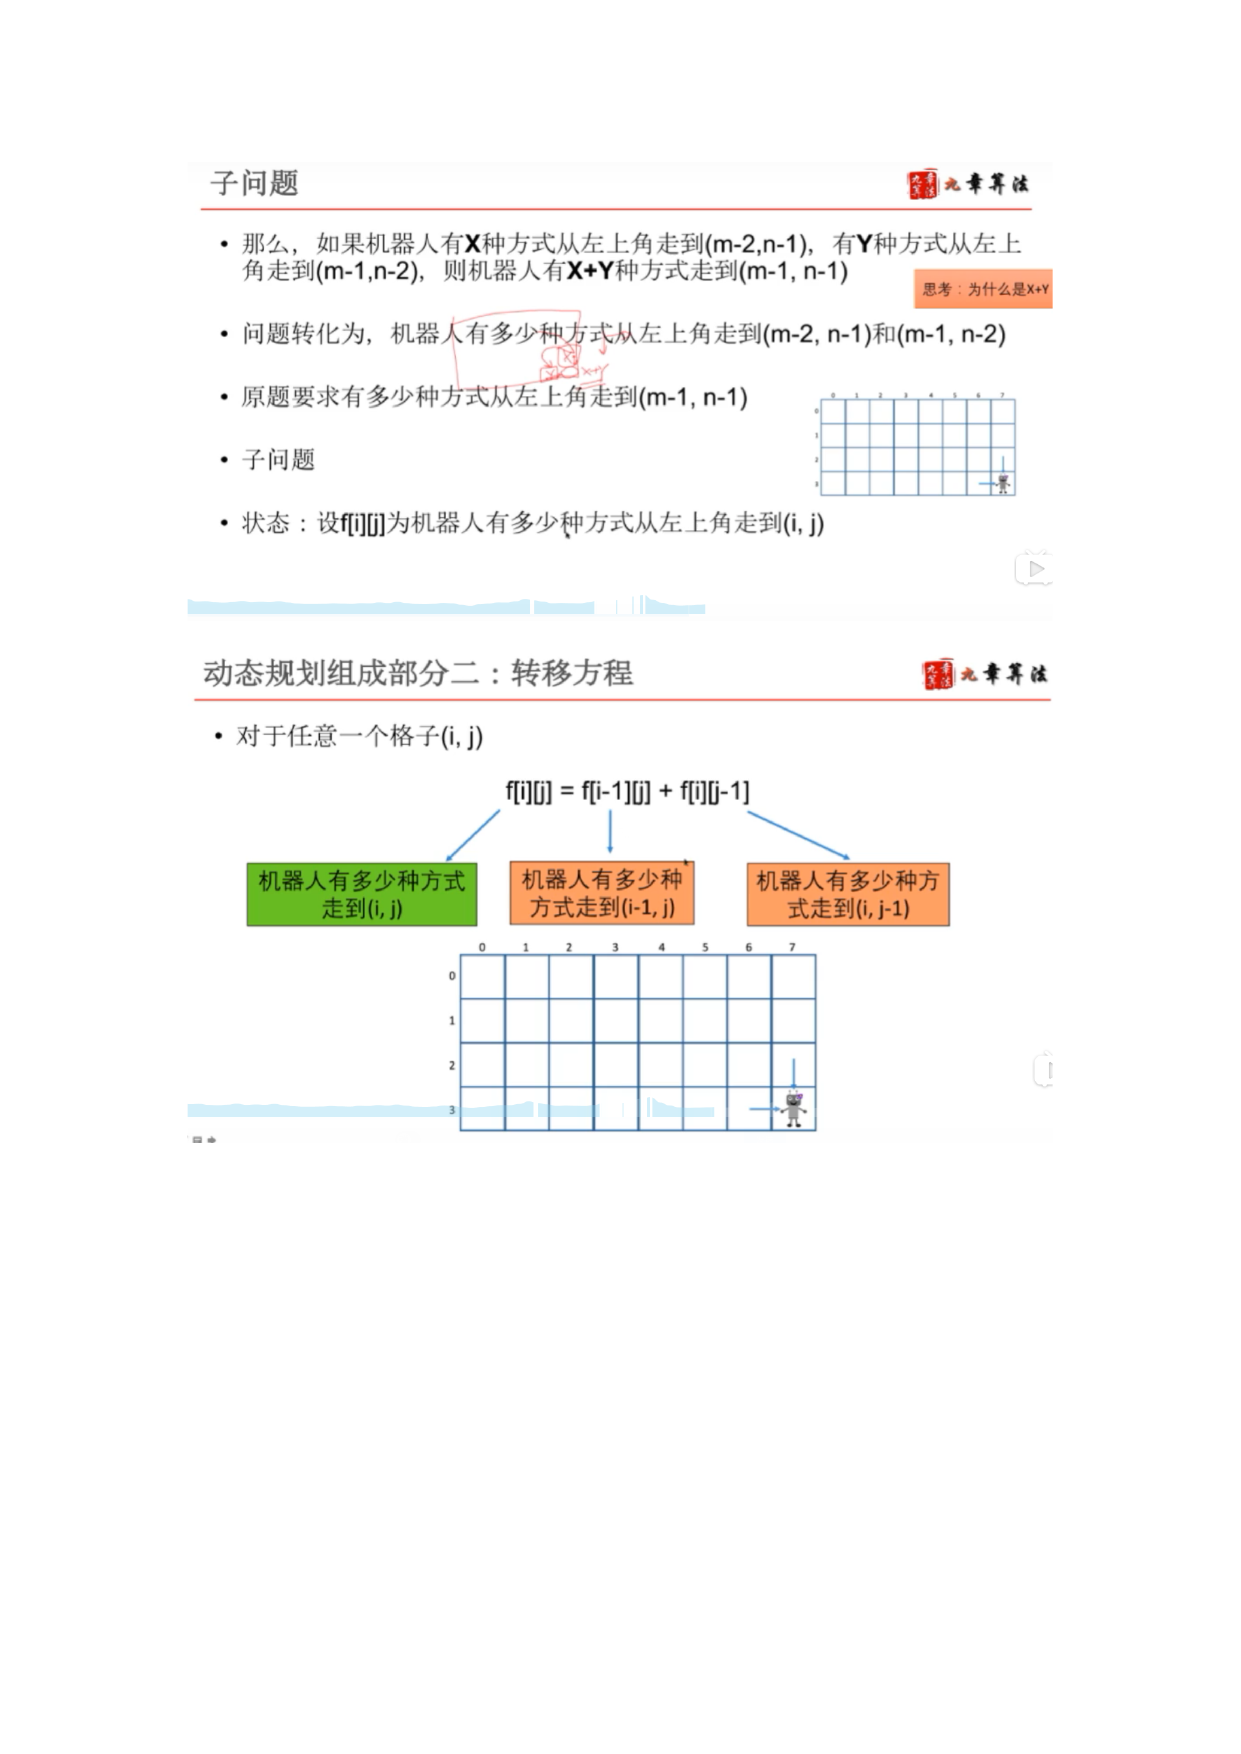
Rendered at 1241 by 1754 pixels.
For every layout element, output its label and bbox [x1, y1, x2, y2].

picture [187, 649, 1053, 1143]
picture [187, 162, 1053, 621]
